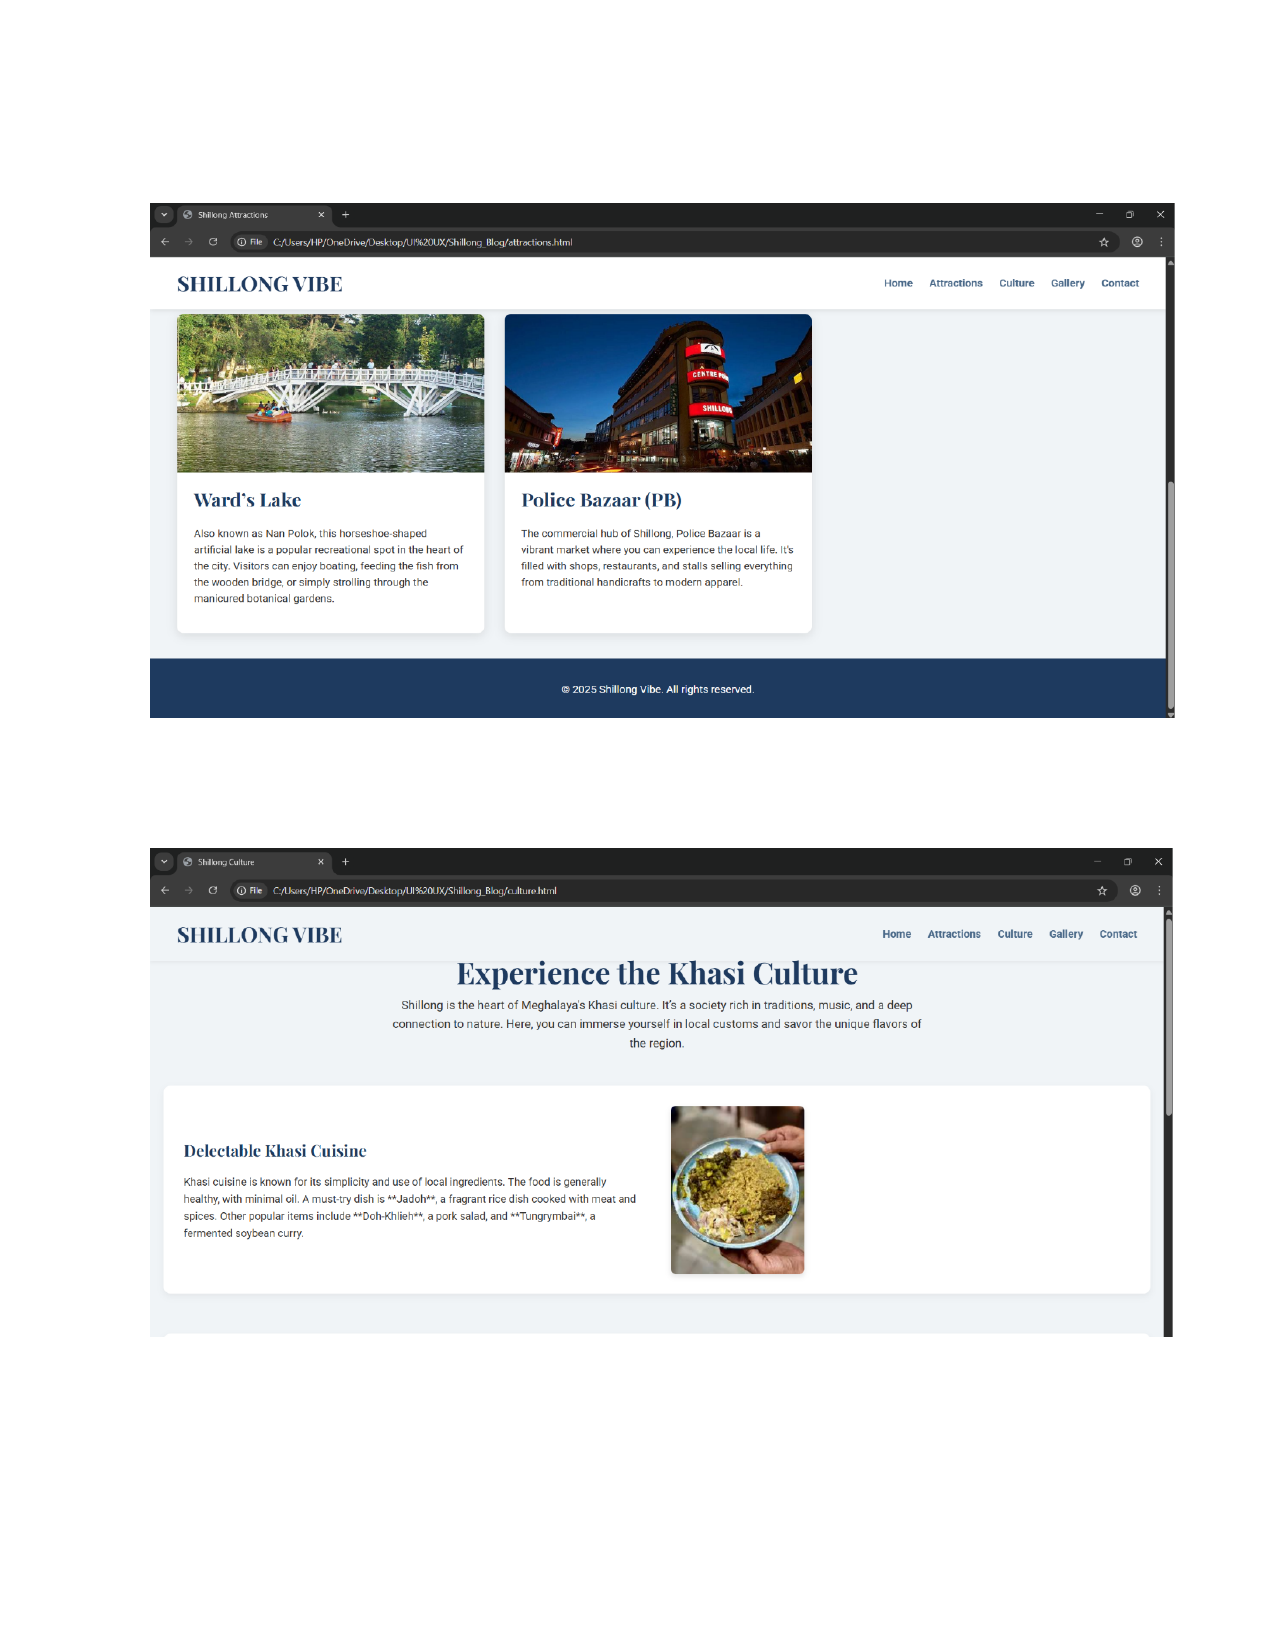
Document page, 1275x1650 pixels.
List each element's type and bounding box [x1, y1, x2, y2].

picture [150, 848, 1173, 1337]
picture [150, 203, 1175, 718]
